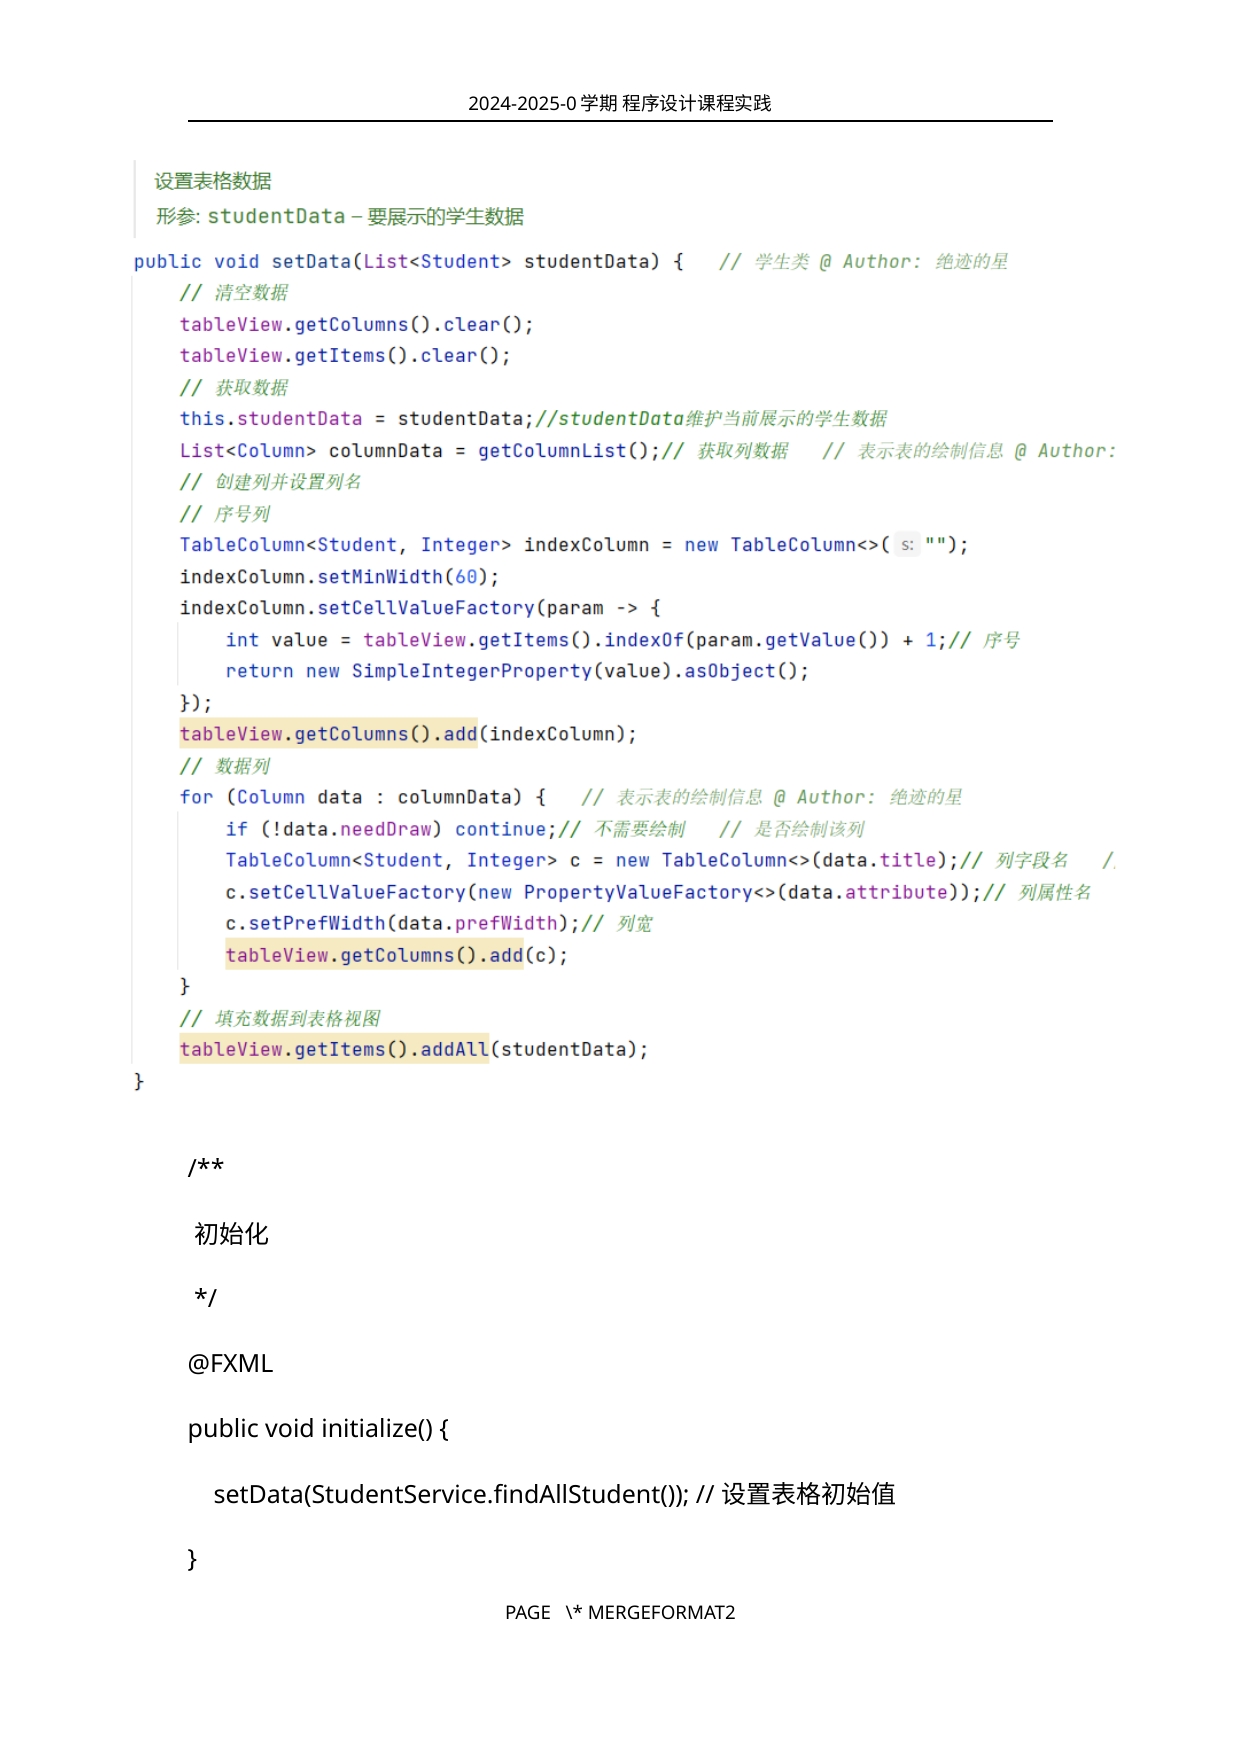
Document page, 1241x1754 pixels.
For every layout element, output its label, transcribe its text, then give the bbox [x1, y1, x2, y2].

text } [187, 1525, 1053, 1590]
text */ [187, 1265, 1053, 1330]
picture [113, 159, 1116, 1104]
text setData(StudentService.findAllStudent()); // 设置表格初始值 [187, 1460, 1053, 1525]
text /** [187, 1135, 1053, 1200]
text 初始化 [187, 1200, 1053, 1265]
text public void initialize() { [187, 1395, 1053, 1460]
text @FXML [187, 1330, 1053, 1395]
